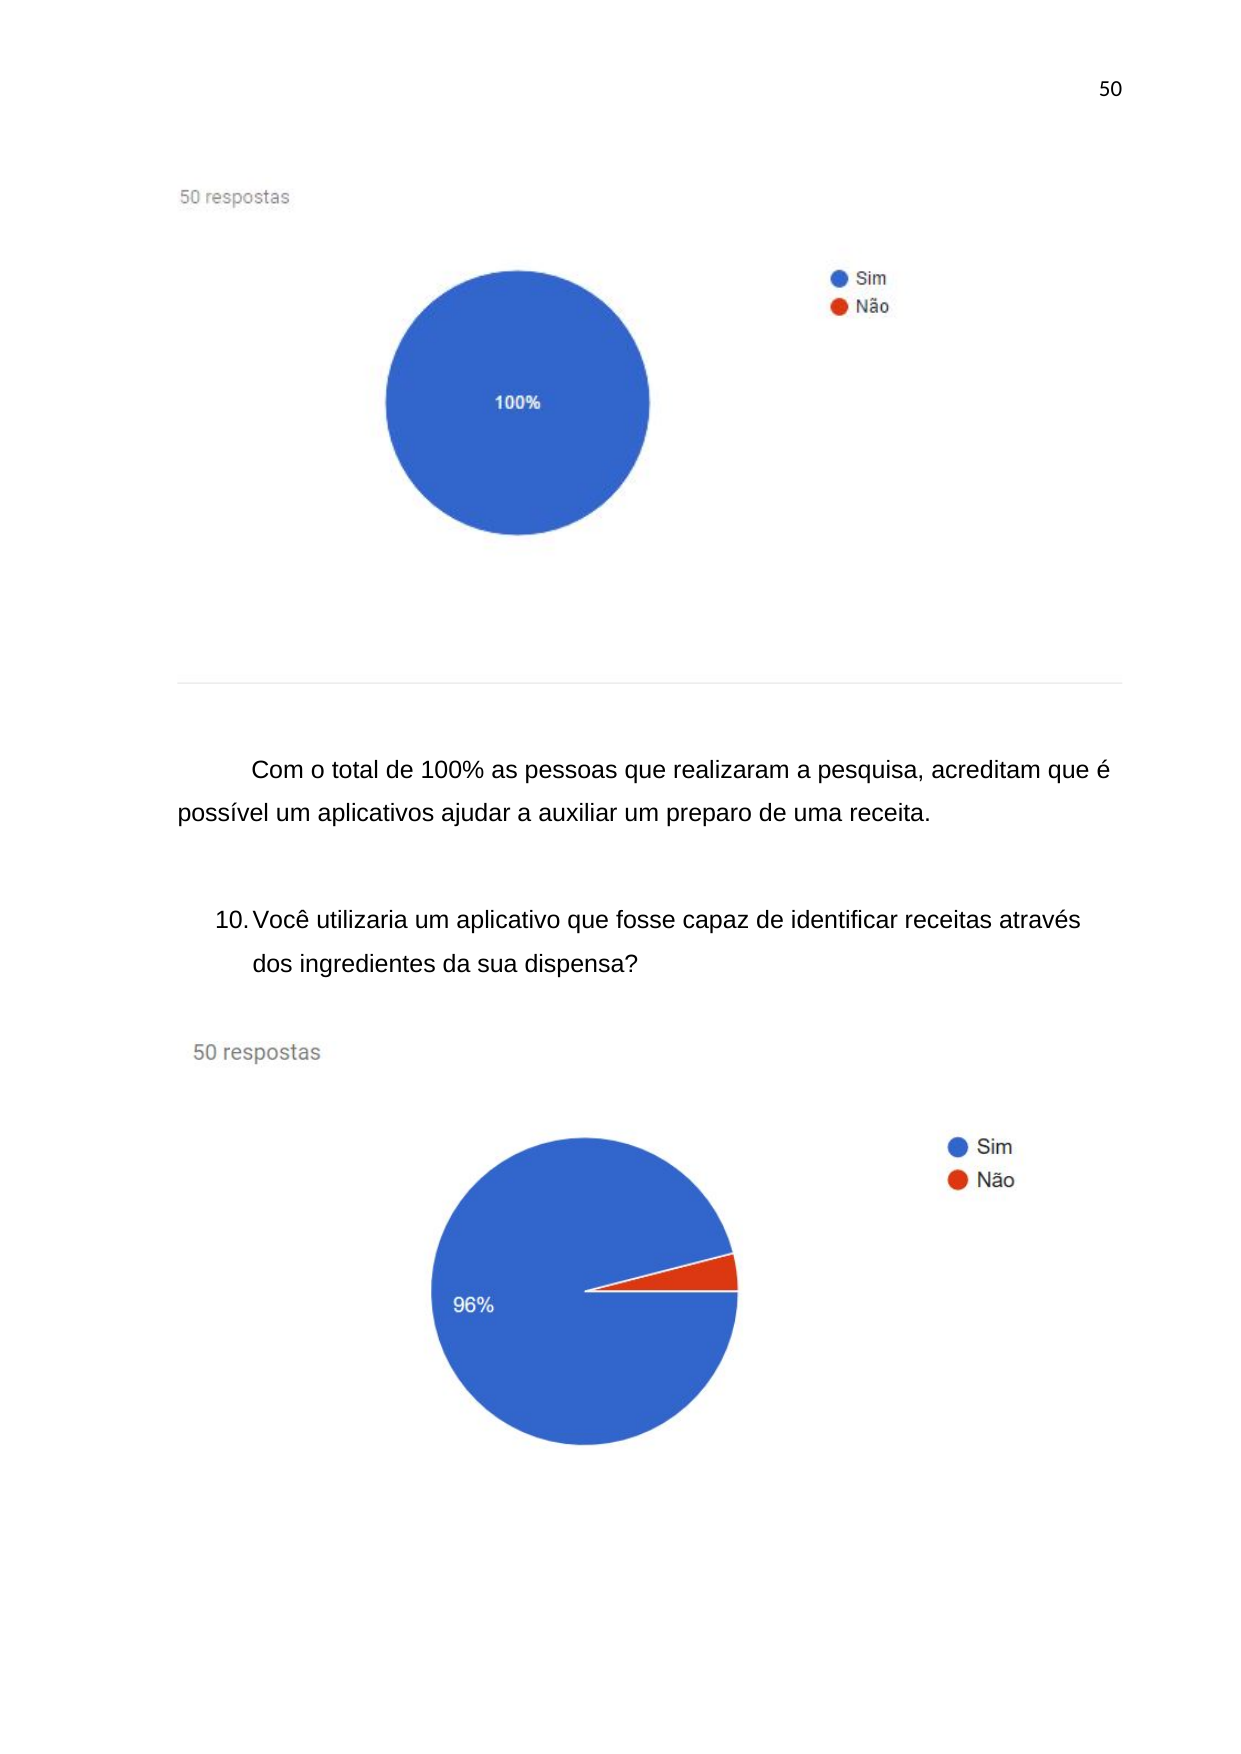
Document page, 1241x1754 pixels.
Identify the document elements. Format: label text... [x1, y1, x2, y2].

picture [177, 1041, 1123, 1515]
picture [177, 177, 1123, 684]
text Com o total de 100% as pessoas que realizaram a pesquisa, acreditam que é possível um aplicativos ajudar a auxiliar um preparo de uma receita. [177, 755, 1122, 827]
list Você utilizaria um aplicativo que fosse capaz de identificar receitas através dos ingredientes da sua dispensa? [215, 906, 1122, 977]
